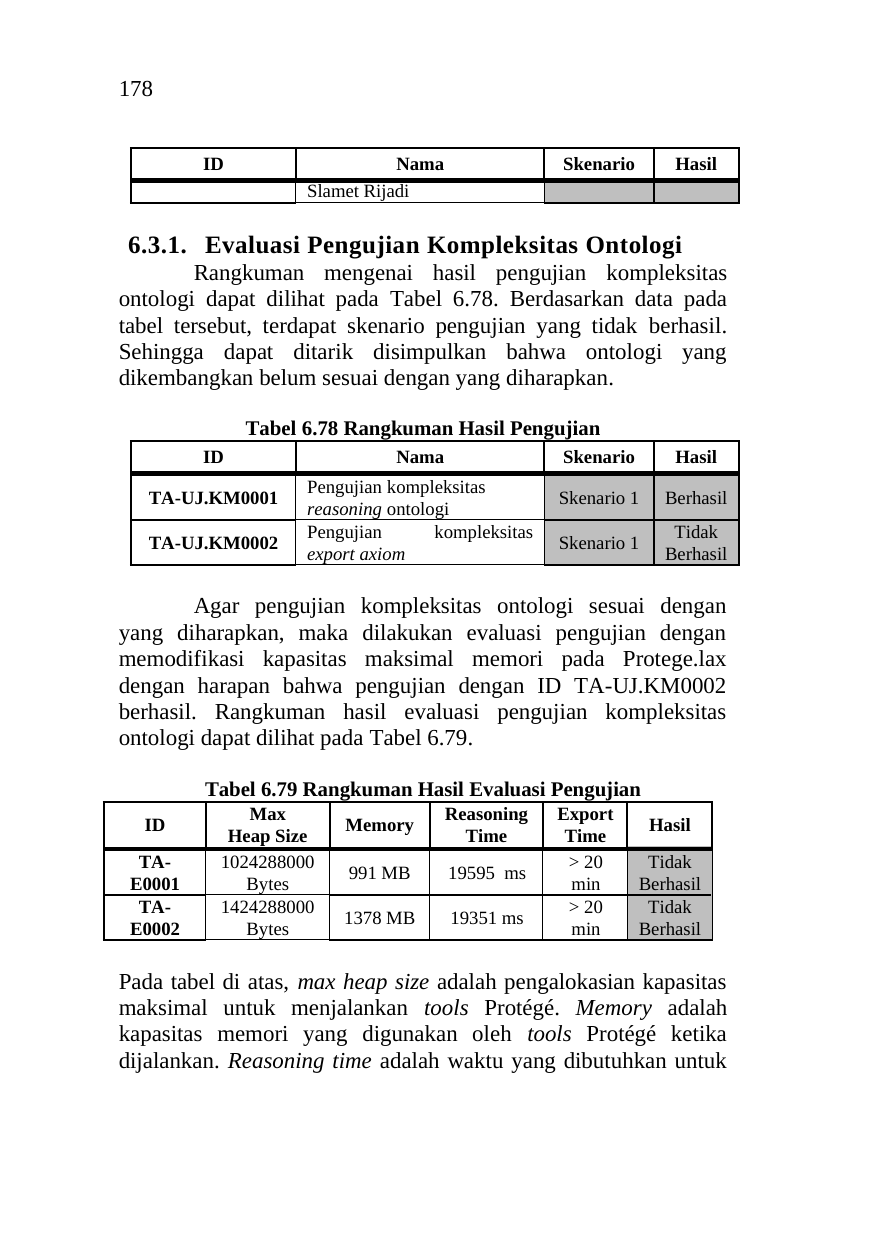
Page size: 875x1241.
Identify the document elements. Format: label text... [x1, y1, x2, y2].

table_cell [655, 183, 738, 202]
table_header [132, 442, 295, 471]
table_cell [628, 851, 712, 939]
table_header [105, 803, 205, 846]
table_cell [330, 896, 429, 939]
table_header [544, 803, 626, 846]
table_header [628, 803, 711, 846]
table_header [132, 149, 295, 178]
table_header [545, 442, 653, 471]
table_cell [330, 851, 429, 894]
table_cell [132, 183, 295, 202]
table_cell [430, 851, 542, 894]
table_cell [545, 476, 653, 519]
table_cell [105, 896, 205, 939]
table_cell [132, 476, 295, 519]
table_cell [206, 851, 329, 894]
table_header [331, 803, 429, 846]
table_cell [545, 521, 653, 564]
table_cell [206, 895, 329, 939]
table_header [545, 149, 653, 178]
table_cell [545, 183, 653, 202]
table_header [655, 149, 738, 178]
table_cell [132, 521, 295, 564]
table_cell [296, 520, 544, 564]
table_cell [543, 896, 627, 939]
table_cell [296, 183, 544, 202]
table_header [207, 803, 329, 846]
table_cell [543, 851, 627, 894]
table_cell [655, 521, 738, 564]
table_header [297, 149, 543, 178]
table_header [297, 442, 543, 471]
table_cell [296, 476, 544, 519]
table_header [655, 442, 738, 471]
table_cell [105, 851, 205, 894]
subtitle Evaluasi Pengujian Kompleksitas Ontologi [128, 230, 727, 259]
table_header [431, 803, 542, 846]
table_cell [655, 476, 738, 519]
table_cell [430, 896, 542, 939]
